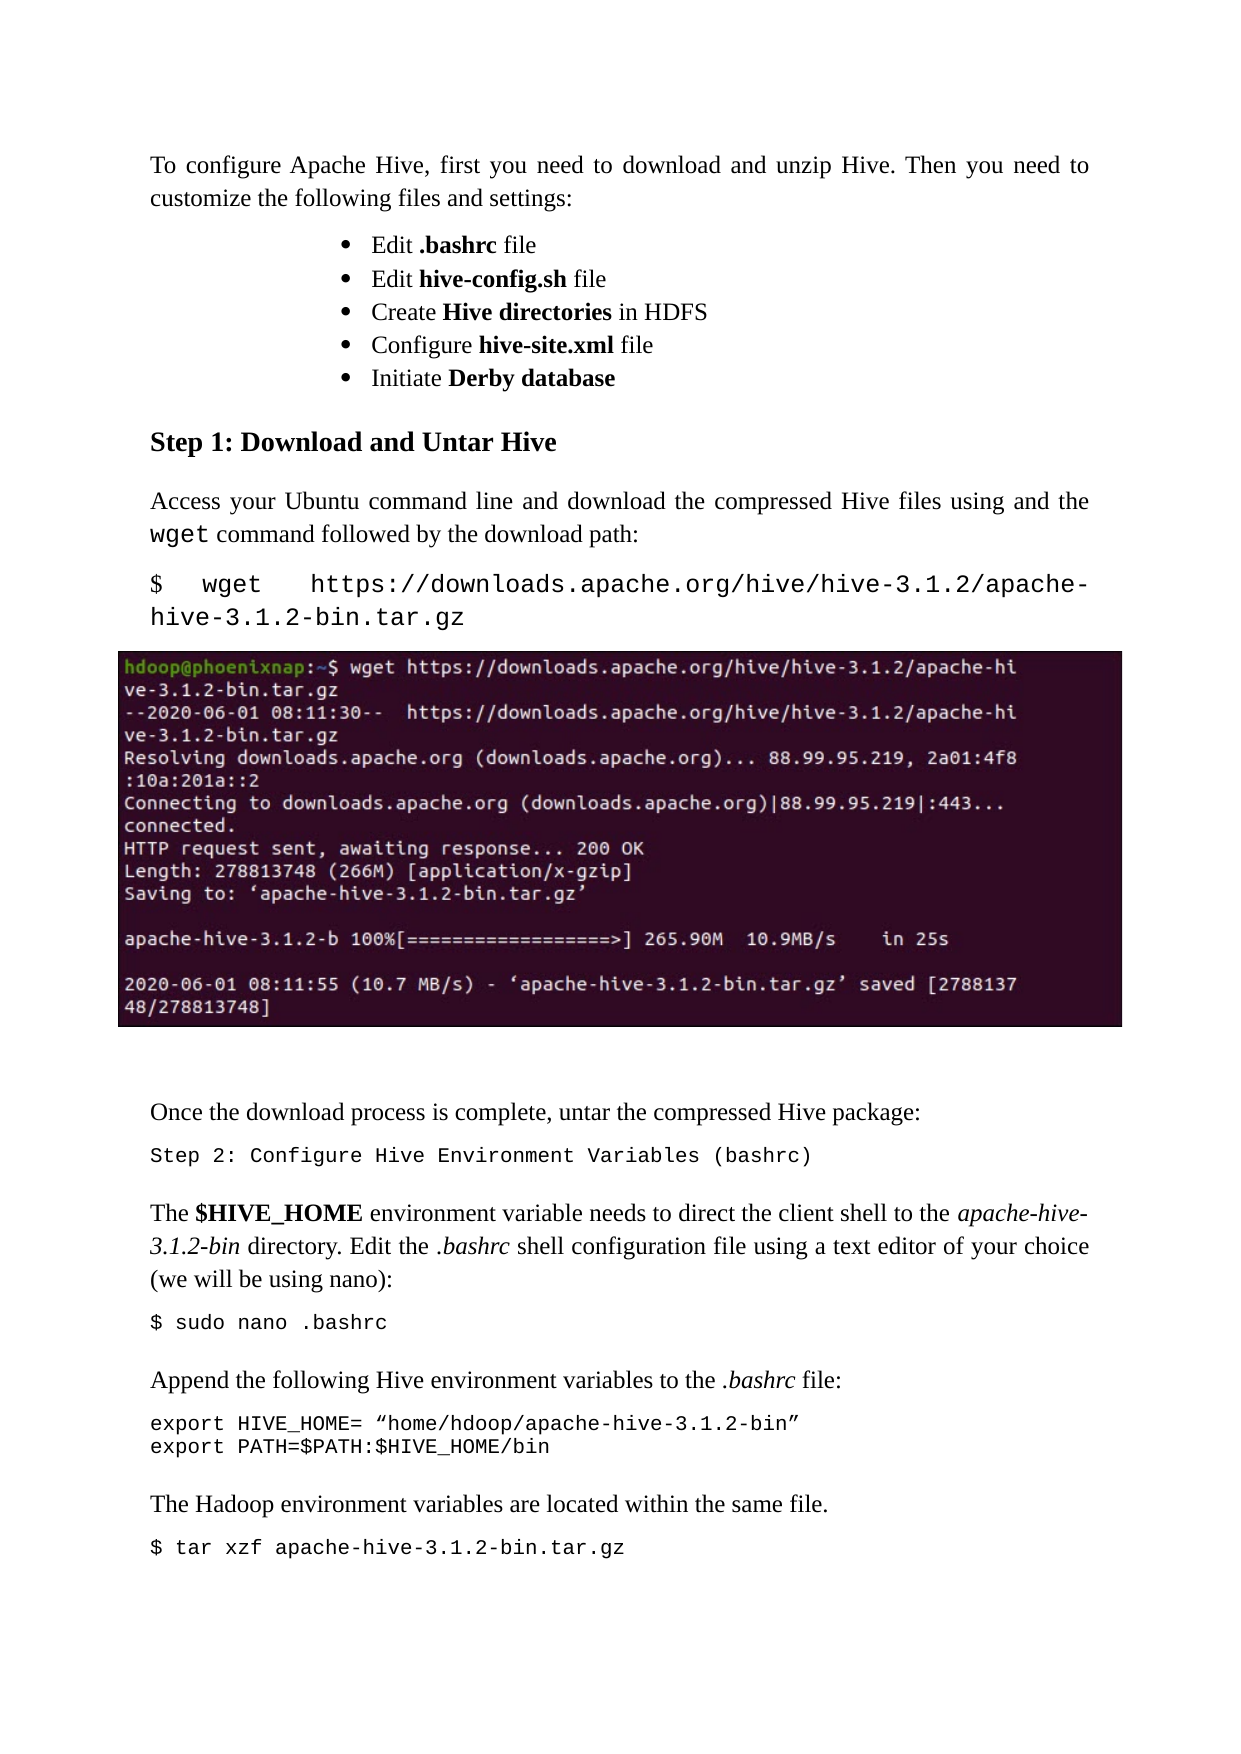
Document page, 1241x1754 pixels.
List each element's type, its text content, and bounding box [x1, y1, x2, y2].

text Step 2: Configure Hive Environment Variables (bashrc) [150, 1145, 1090, 1169]
text export HIVE_HOME= “home/hdoop/apache-hive-3.1.2-bin” [150, 1413, 1090, 1436]
list Create Hive directories in HDFS [341, 297, 1090, 325]
picture [118, 651, 1123, 1027]
text Once the download process is complete, untar the compressed Hive package: [150, 1097, 1090, 1126]
text The Hadoop environment variables are located within the same file. [150, 1489, 1090, 1518]
list Edit hive-config.sh file [341, 264, 1090, 292]
list Configure hive-site.xml file [341, 330, 1090, 358]
text $ wget https://downloads.apache.org/hive/hive-3.1.2/apache-hive-3.1.2-bin.tar.gz [150, 569, 1090, 633]
text export PATH=$PATH:$HIVE_HOME/bin [150, 1436, 1090, 1460]
text To configure Apache Hive, first you need to download and unzip Hive. Then you need to customize the following files and settings: [150, 150, 1090, 212]
list Initiate Derby database [341, 363, 1090, 391]
text Access your Ubuntu command line and download the compressed Hive files using and the wget command followed by the download path: [150, 486, 1090, 550]
subtitle Step 1: Download and Untar Hive [150, 425, 1090, 457]
text $ tar xzf apache-hive-3.1.2-bin.tar.gz [150, 1537, 1090, 1561]
text $ sudo nano .bashrc [150, 1312, 1090, 1336]
list Edit .bashrc file [341, 231, 1090, 259]
text Append the following Hive environment variables to the .bashrc file: [150, 1365, 1090, 1394]
text The $HIVE_HOME environment variable needs to direct the client shell to the apache-hive-3.1.2-bin directory. Edit the .bashrc shell configuration file using a text editor of your choice (we will be using nano): [150, 1198, 1090, 1293]
